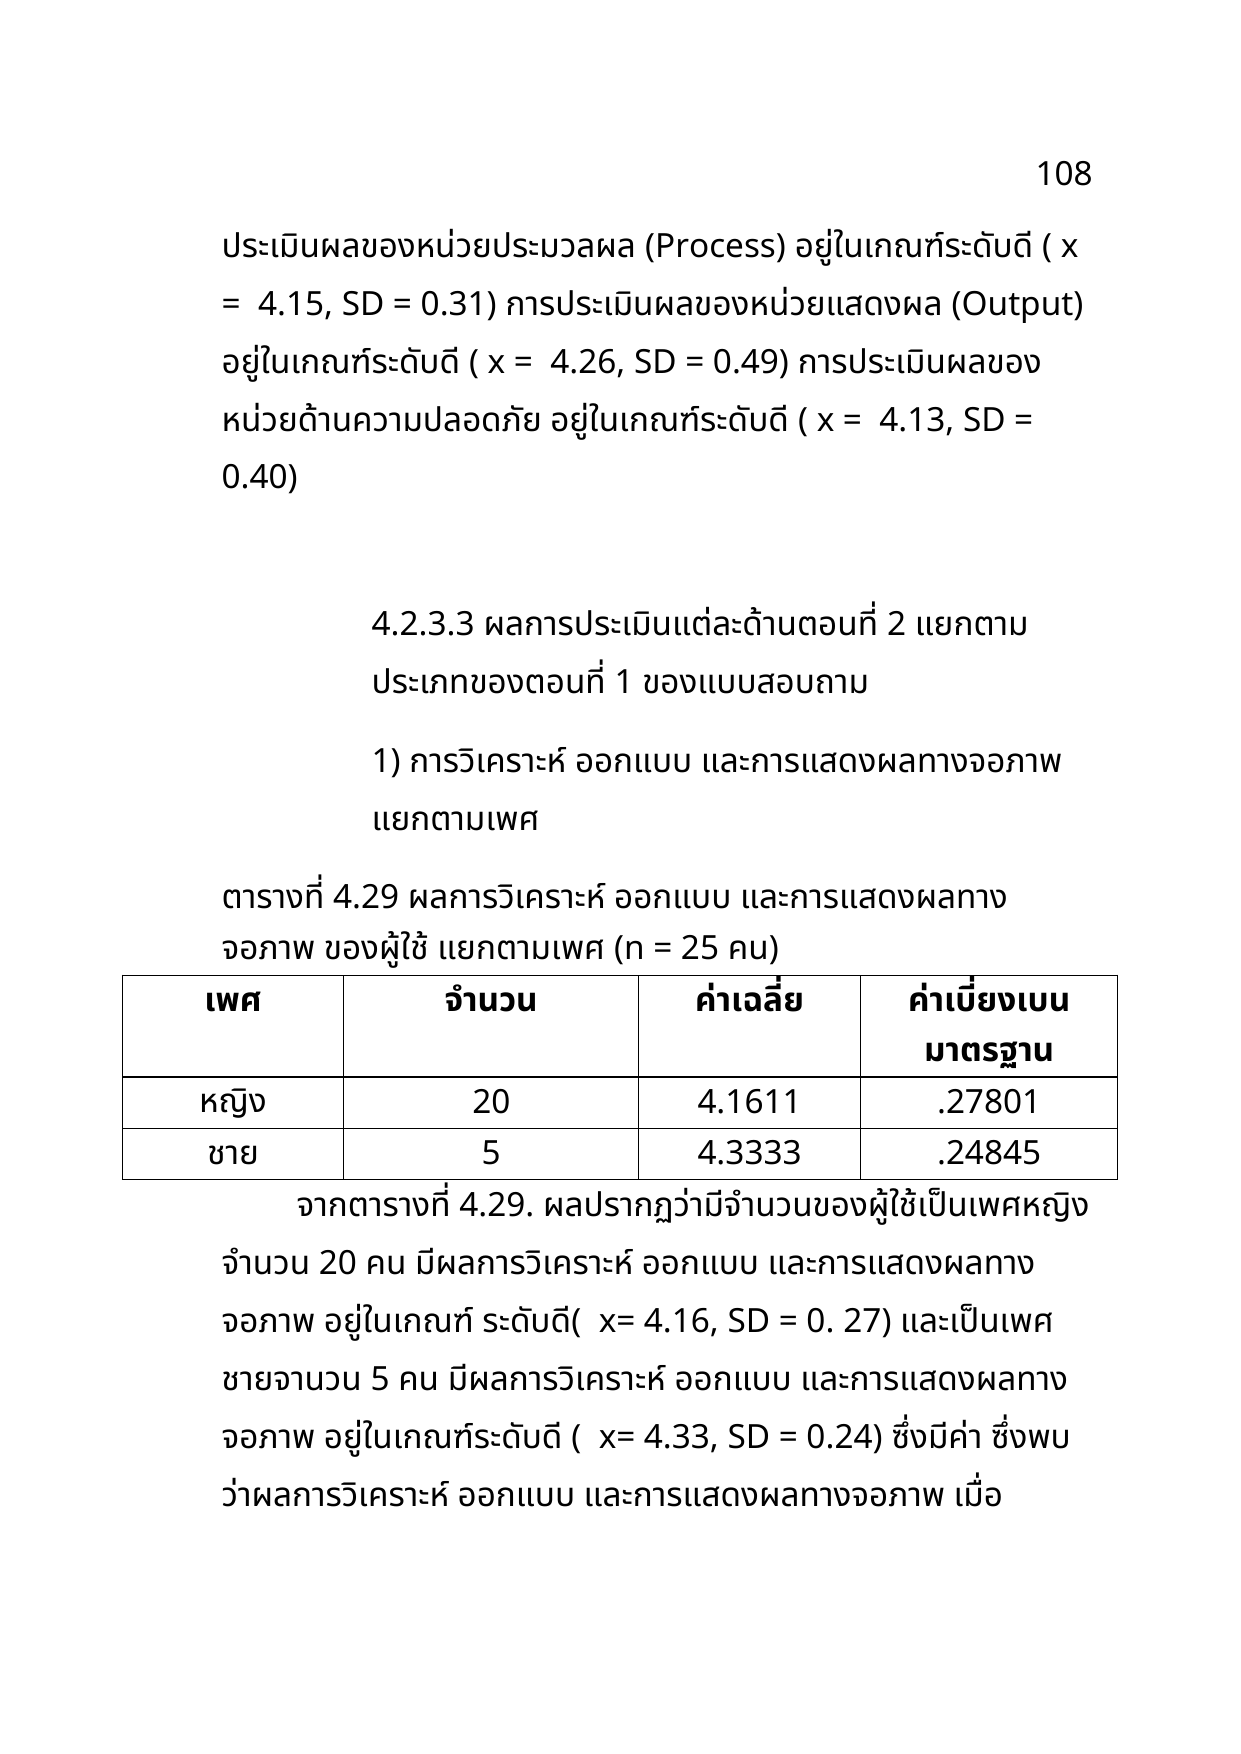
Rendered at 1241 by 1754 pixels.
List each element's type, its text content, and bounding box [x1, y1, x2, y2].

table_cell 5 [344, 1129, 638, 1179]
text ตารางที่ 4.29 ผลการวิเคราะห์ ออกแบบ และการแสดงผลทางจอภาพ ของผู้ใช้ แยกตามเพศ (n = 25 คน) [221, 873, 1092, 974]
table_cell ชาย [123, 1129, 343, 1179]
table_header ค่าเบี่ยงเบนมาตรฐาน [861, 976, 1117, 1076]
table_cell 20 [344, 1078, 638, 1128]
table_header เพศ [123, 976, 343, 1076]
table_cell .24845 [861, 1129, 1117, 1179]
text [221, 221, 1092, 499]
text 1) การวิเคราะห์ ออกแบบ และการแสดงผลทางจอภาพ แยกตามเพศ [371, 736, 1092, 845]
table_cell 4.1611 [639, 1078, 860, 1128]
text 4.2.3.3 ผลการประเมินแต่ละด้านตอนที่ 2 แยกตามประเภทของตอนที่ 1 ของแบบสอบถาม [371, 599, 1092, 708]
table_cell 4.3333 [639, 1129, 860, 1179]
table_cell หญิง [123, 1078, 343, 1128]
table_header ค่าเฉลี่ย [639, 976, 860, 1076]
table_header จำนวน [344, 976, 638, 1076]
table_cell .27801 [861, 1078, 1117, 1128]
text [221, 1180, 1092, 1521]
